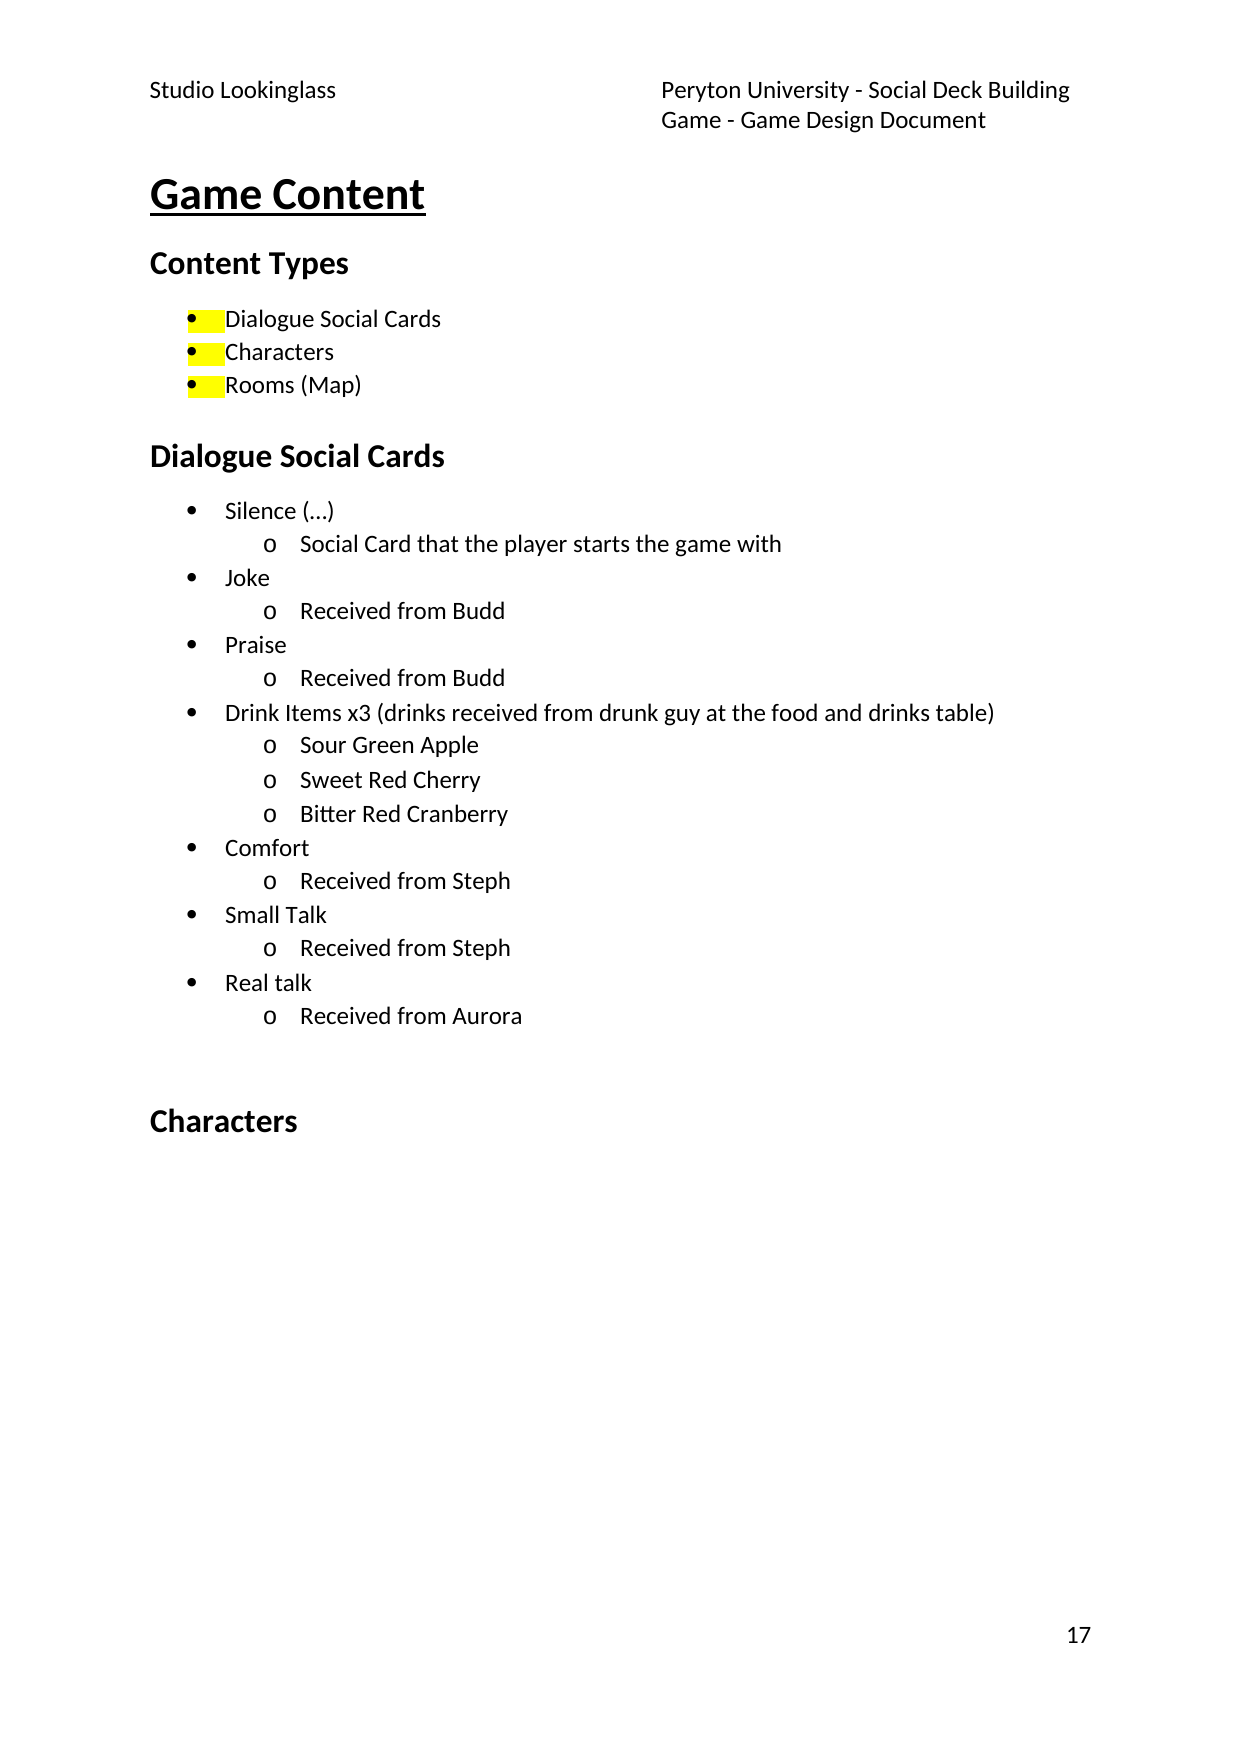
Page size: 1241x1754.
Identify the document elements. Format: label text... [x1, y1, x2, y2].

list Characters [187, 336, 1090, 366]
list Bitter Red Cranberry [262, 798, 1090, 830]
list Dialogue Social Cards [187, 303, 1090, 333]
list Silence (…) [187, 495, 1090, 526]
list Received from Steph [262, 865, 1090, 897]
list Drink Items x3 (drinks received from drunk guy at the food and drinks table) [187, 697, 1090, 727]
subtitle Characters [150, 1100, 1090, 1141]
list Received from Aurora [262, 1000, 1090, 1032]
list Sweet Red Cherry [262, 764, 1090, 796]
list Real talk [187, 967, 1090, 997]
list Received from Budd [262, 662, 1090, 694]
list Social Card that the player starts the game with [262, 528, 1090, 560]
list Joke [187, 562, 1090, 593]
subtitle Dialogue Social Cards [150, 434, 1090, 475]
list Praise [187, 629, 1090, 660]
list Small Talk [187, 900, 1090, 930]
list Rooms (Map) [187, 369, 1090, 399]
subtitle Content Types [150, 242, 1090, 283]
subtitle Game Content [150, 165, 1090, 221]
list Received from Budd [262, 595, 1090, 627]
list Comfort [187, 832, 1090, 863]
list Sour Green Apple [262, 730, 1090, 761]
list Received from Steph [262, 933, 1090, 964]
